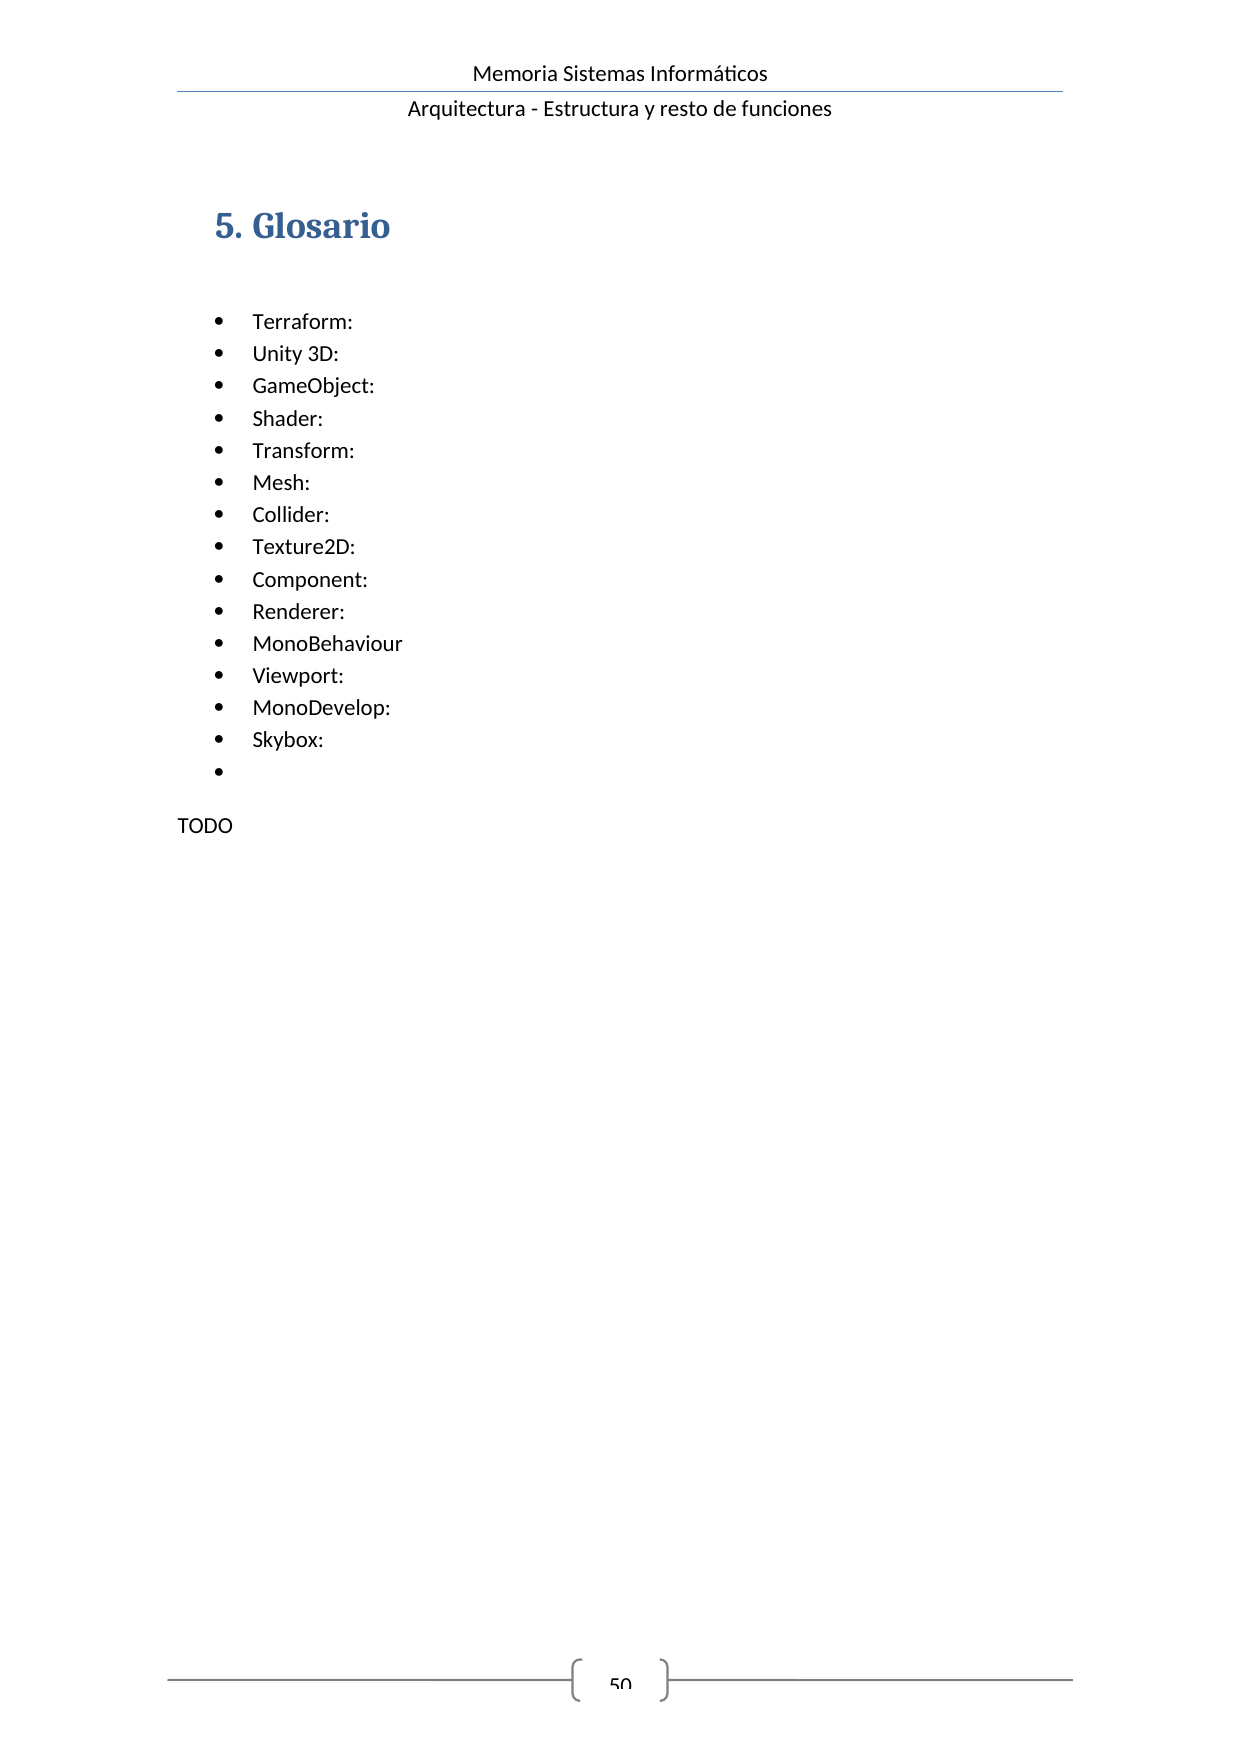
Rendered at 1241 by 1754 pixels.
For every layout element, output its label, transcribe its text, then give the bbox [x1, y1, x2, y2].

list Viewport: [215, 661, 1063, 689]
list Skybox: [215, 726, 1063, 754]
list Mesh: [215, 468, 1063, 496]
subtitle Glosario [215, 204, 1063, 248]
text TODO [177, 811, 1063, 839]
list Texture2D: [215, 532, 1063, 561]
list Unity 3D: [215, 339, 1063, 367]
list Shader: [215, 404, 1063, 432]
list Component: [215, 565, 1063, 593]
list Collider: [215, 500, 1063, 528]
list MonoBehaviour [215, 629, 1063, 657]
list MonoDevelop: [215, 693, 1063, 721]
list Transform: [215, 436, 1063, 464]
list GameObject: [215, 372, 1063, 399]
list Terraform: [215, 307, 1063, 335]
list Renderer: [215, 597, 1063, 625]
